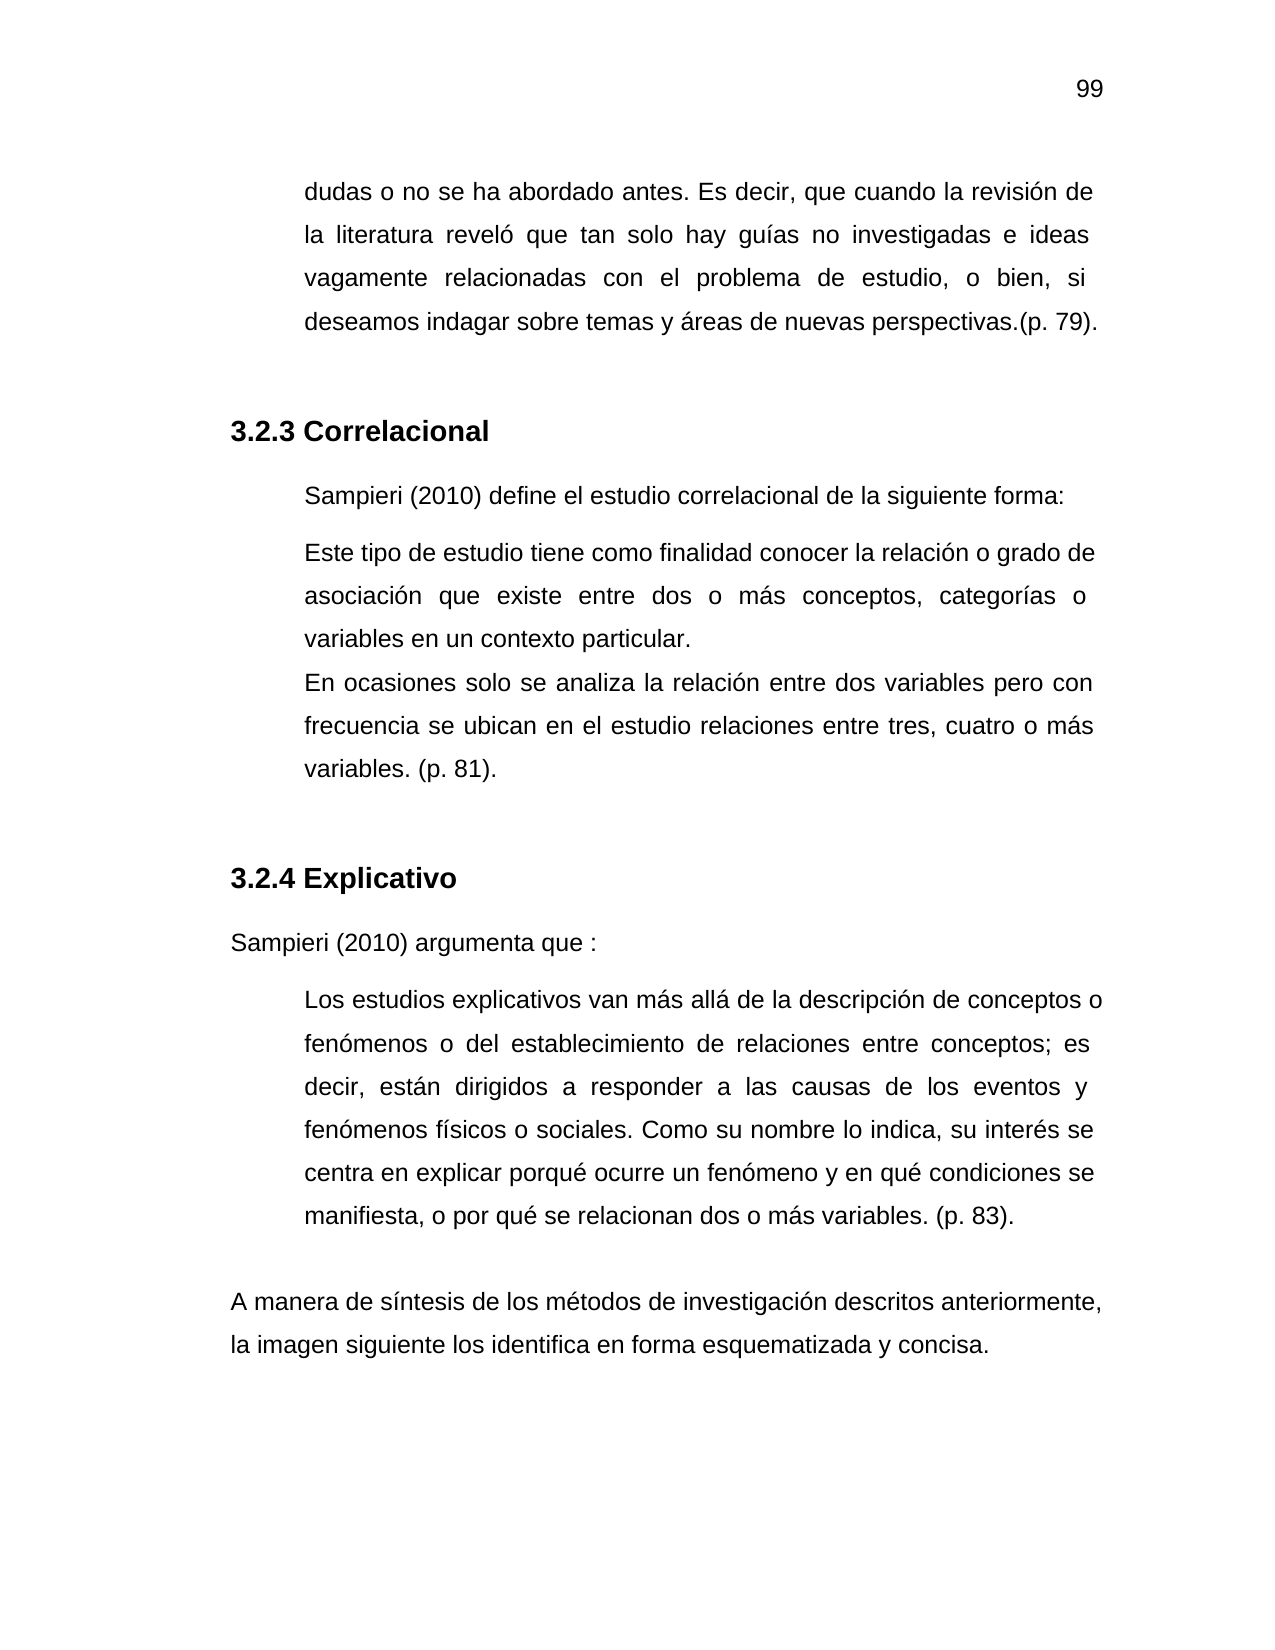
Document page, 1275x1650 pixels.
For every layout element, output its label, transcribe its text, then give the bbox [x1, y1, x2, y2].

text A manera de síntesis de los métodos de investigación descritos anteriormente, la imagen siguiente los identifica en forma esquematizada y concisa. [230, 1287, 1104, 1359]
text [230, 177, 1104, 335]
text Sampieri (2010) define el estudio correlacional de la siguiente forma: [230, 481, 1104, 509]
text En ocasiones solo se analiza la relación entre dos variables pero con frecuencia se ubican en el estudio relaciones entre tres, cuatro o más variables. (p. 81). [230, 668, 1104, 783]
text Sampieri (2010) argumenta que : [230, 928, 1104, 957]
subtitle 3.2.4 Explicativo [230, 861, 1104, 894]
subtitle 3.2.3 Correlacional [230, 414, 1104, 447]
text Los estudios explicativos van más allá de la descripción de conceptos o fenómenos o del establecimiento de relaciones entre conceptos; es decir, están dirigidos a responder a las causas de los eventos y fenómenos físicos o sociales. Como su nombre lo indica, su interés se centra en explicar porqué ocurre un fenómeno y en qué condiciones se manifiesta, o por qué se relacionan dos o más variables. (p. 83). [230, 986, 1104, 1230]
text Este tipo de estudio tiene como finalidad conocer la relación o grado de asociación que existe entre dos o más conceptos, categorías o variables en un contexto particular. [230, 538, 1104, 653]
